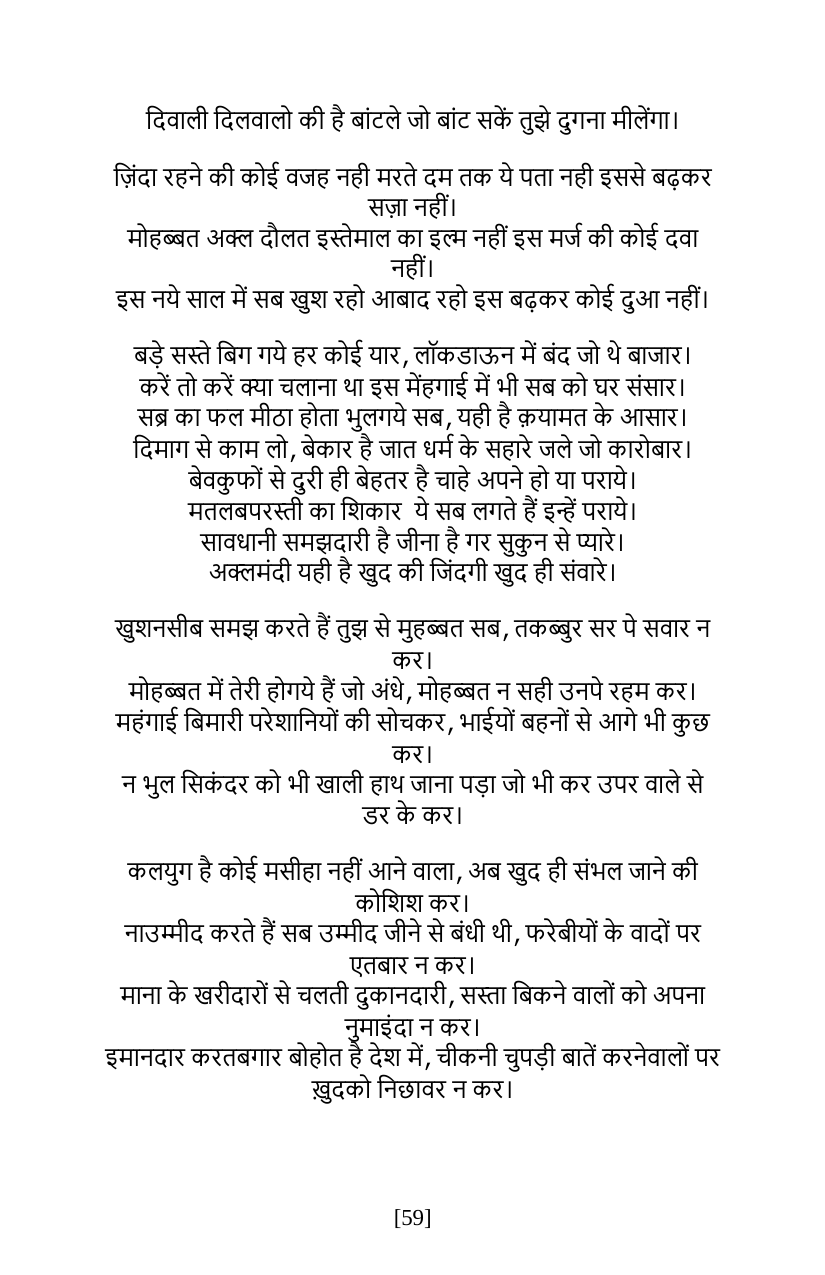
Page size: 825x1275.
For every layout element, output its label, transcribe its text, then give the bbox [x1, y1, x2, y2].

text सब्र का फल मीठा होता भुलगये सब,यही है क़यामत के आसार। [105, 402, 720, 434]
text दिमाग से काम लो,बेकार है जात धर्म के सहारे जले जो कारोबार। [105, 434, 720, 465]
text बेवकुफों से दुरी ही बेहतर है चाहे अपने हो या पराये। [105, 465, 720, 496]
text न भुल सिकंदर को भी खाली हाथ जाना पड़ा जो भी कर उपर वाले से डर के कर। [105, 769, 720, 830]
text बड़े सस्ते बिग गये हर कोई यार,लॉकडाऊन में बंद जो थे बाजार। [105, 340, 720, 372]
text मतलबपरस्ती का शिकार ये सब लगते हैं इन्हें पराये। [105, 496, 720, 526]
text माना के खरीदारों से चलती दुकानदारी,सस्ता बिकने वालों को अपना नुमाइंदा न कर। [105, 980, 720, 1042]
text दिवाली दिलवालो की है बांटले जो बांट सकें तुझे दुगना मीलेंगा। [105, 105, 720, 136]
text इमानदार करतबगार बोहोत है देश में,चीकनी चुपड़ी बातें करनेवालों पर ख़ुदको निछावर न कर। [105, 1042, 720, 1104]
text करें तो करें क्या चलाना था इस मेंहगाई में भी सब को घर संसार। [105, 372, 720, 402]
text मोहब्बत में तेरी होगये हैं जो अंधे,मोहब्बत न सही उनपे रहम कर। [105, 675, 720, 707]
text नाउम्मीद करते हैं सब उम्मीद जीने से बंधी थी,फरेबीयों के वादों पर एतबार न कर। [105, 918, 720, 980]
text खुशनसीब समझ करते हैं तुझ से मुहब्बत सब,तकब्बुर सर पे सवार न कर। [105, 613, 720, 675]
text ज़िंदा रहने की कोई वजह नही मरते दम तक ये पता नही इससे बढ़कर सज़ा नहीं। [105, 161, 720, 222]
text मोहब्बत अक्ल दौलत इस्तेमाल का इल्म नहीं इस मर्ज की कोई दवा नहीं। [105, 222, 720, 283]
text अक्लमंदी यही है खुद की जिंदगी खुद ही संवारे। [105, 557, 720, 587]
text सावधानी समझदारी है जीना है गर सुकुन से प्यारे। [105, 526, 720, 557]
text महंगाई बिमारी परेशानियों की सोचकर,भाईयों बहनों से आगे भी कुछ कर। [105, 707, 720, 769]
text कलयुग है कोई मसीहा नहीं आने वाला,अब खुद ही संभल जाने की कोशिश कर। [105, 856, 720, 918]
text इस नये साल में सब खुश रहो आबाद रहो इस बढ़कर कोई दुआ नहीं। [105, 283, 720, 314]
